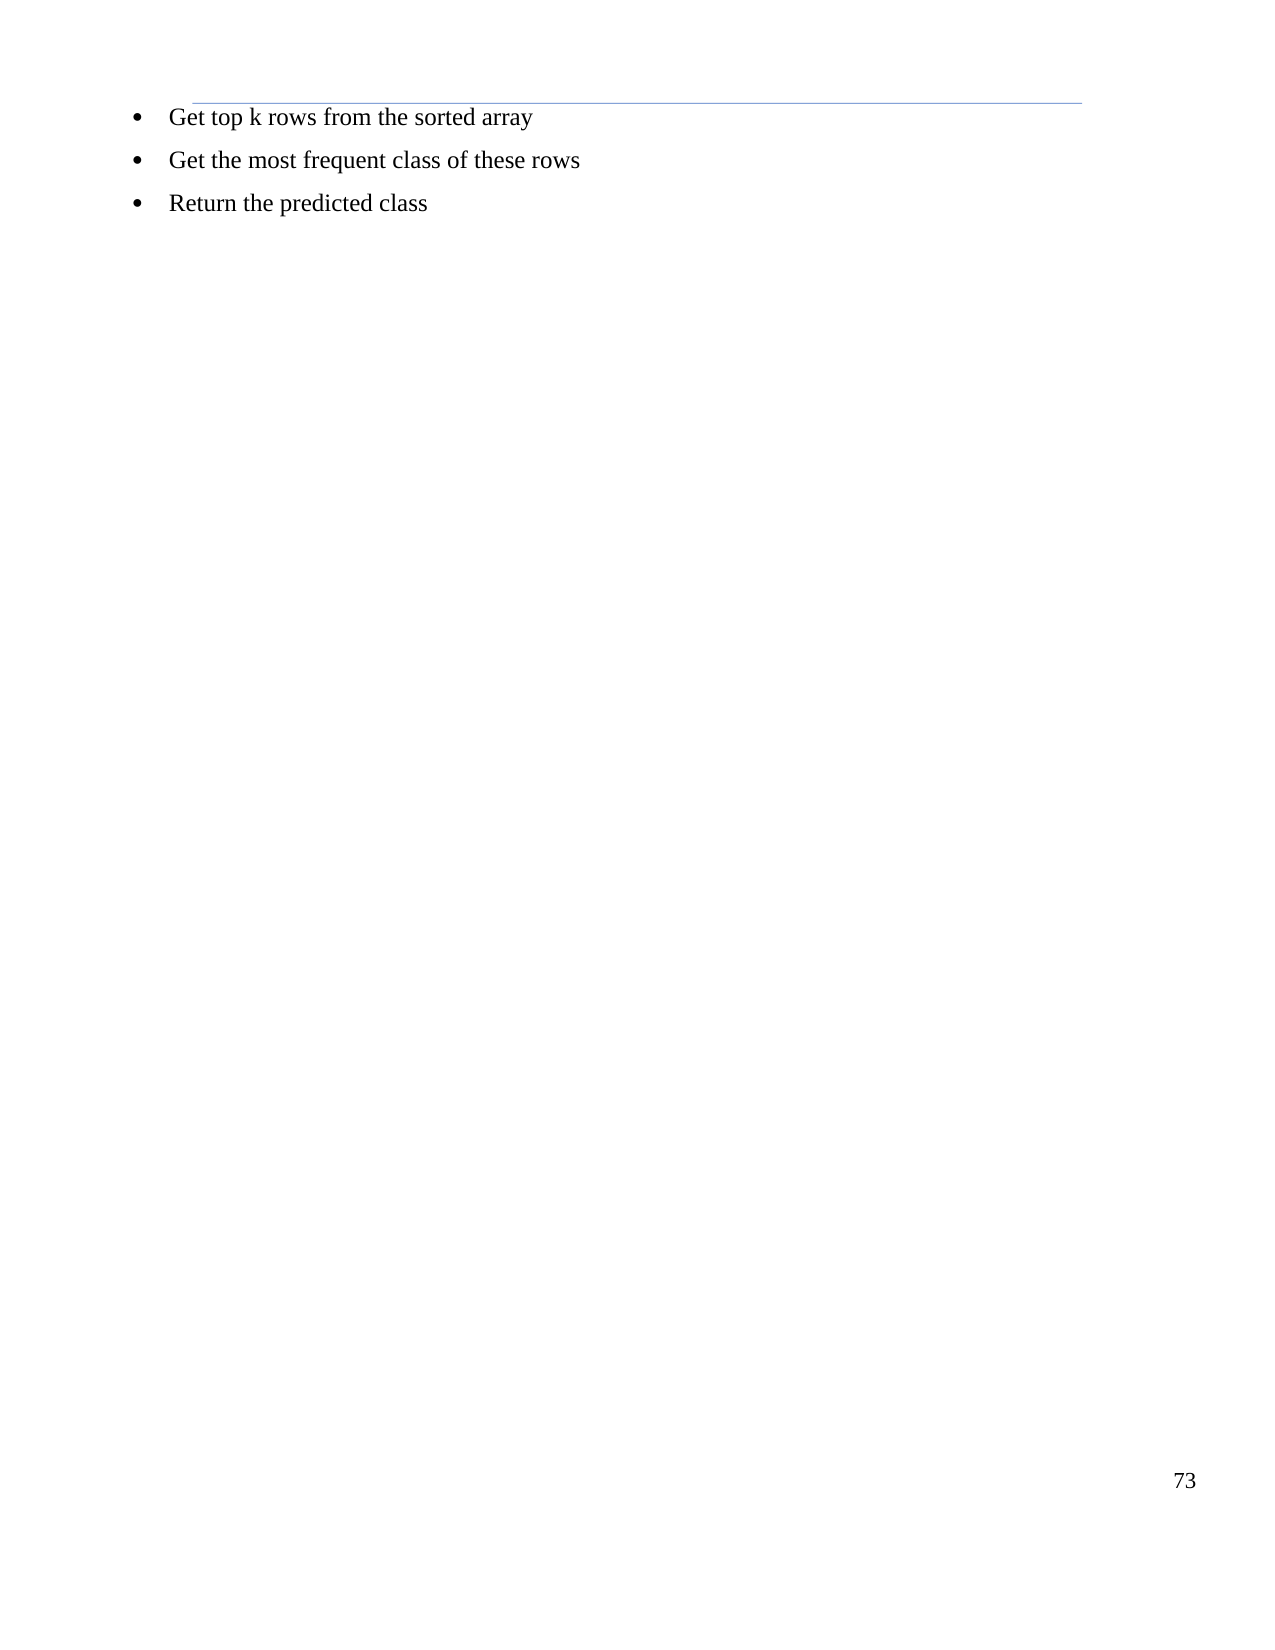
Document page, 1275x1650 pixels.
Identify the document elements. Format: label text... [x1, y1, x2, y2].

list Get top k rows from the sorted array [133, 102, 1196, 131]
list Get the most frequent class of these rows [133, 145, 1196, 174]
list Return the predicted class [133, 188, 1196, 217]
